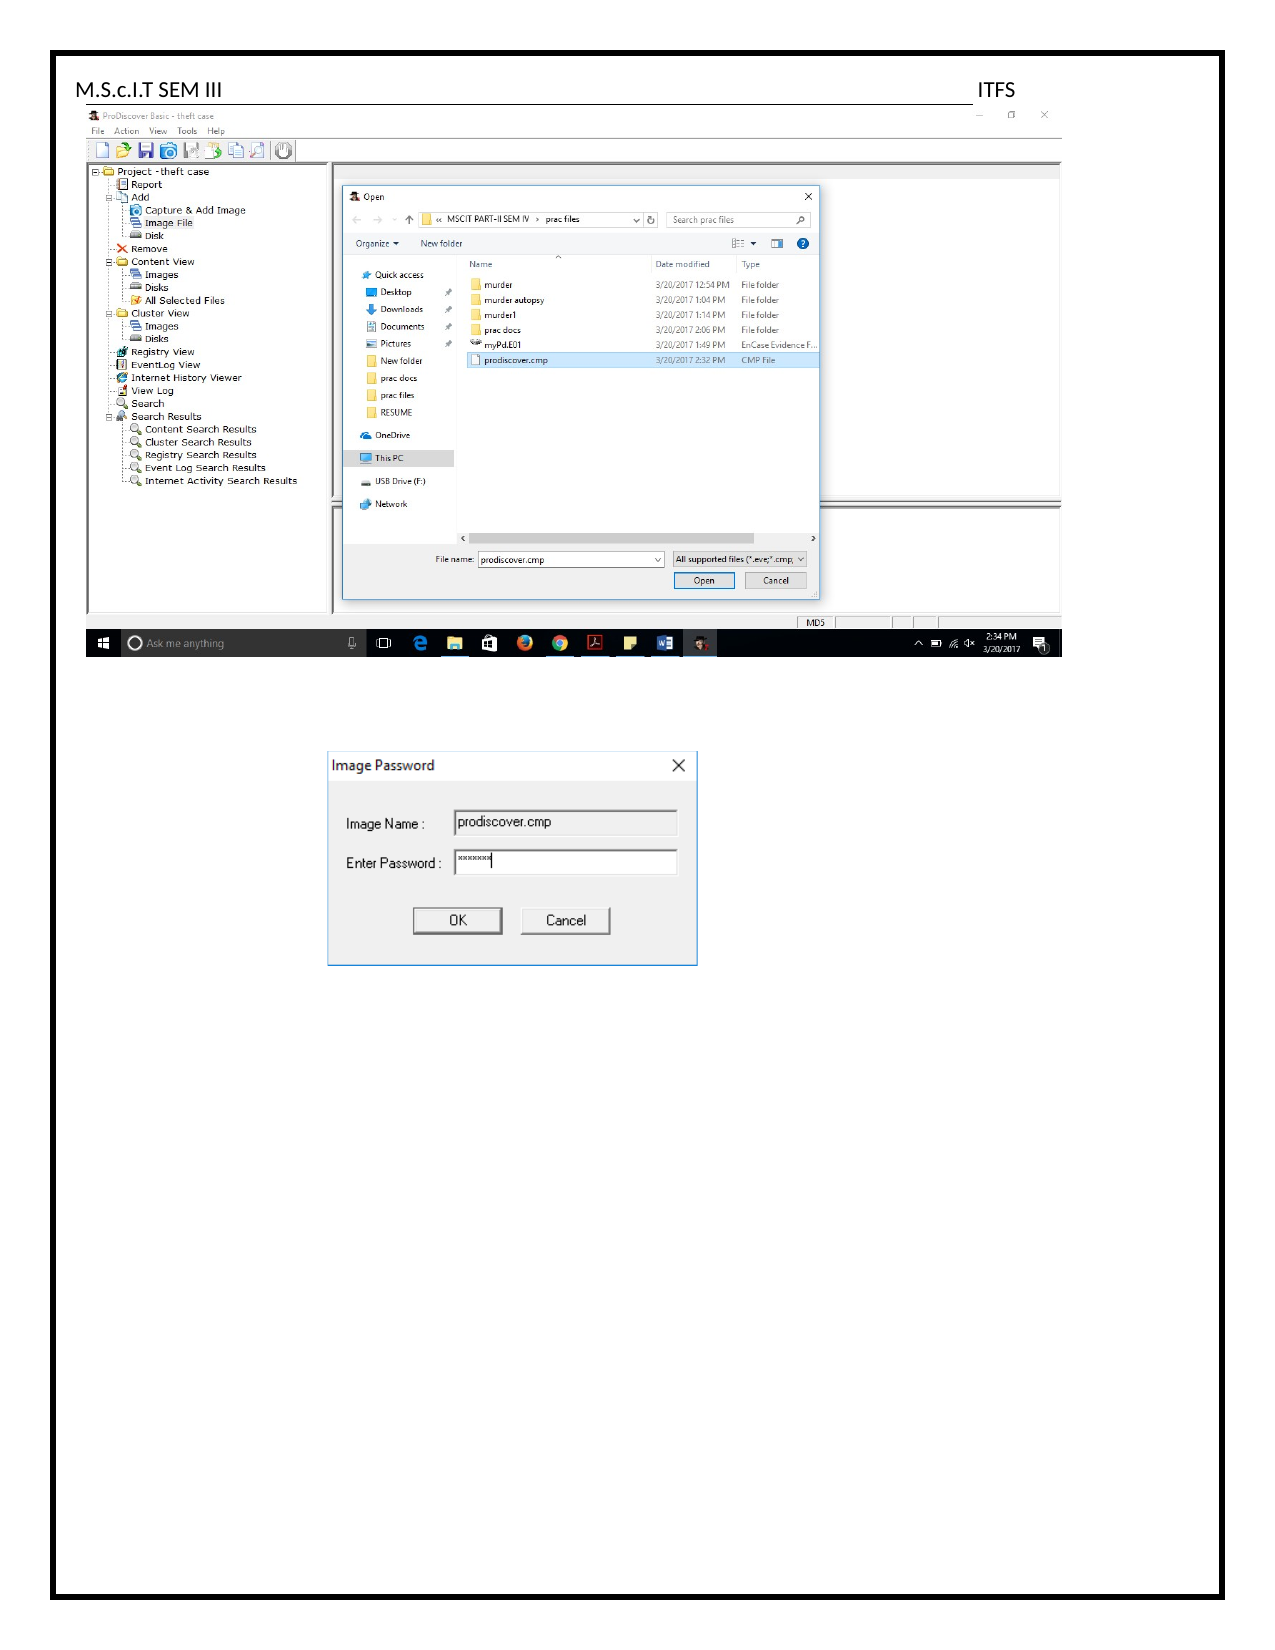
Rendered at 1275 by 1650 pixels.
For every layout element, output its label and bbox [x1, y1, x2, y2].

picture [327, 751, 698, 966]
picture [86, 110, 1062, 657]
